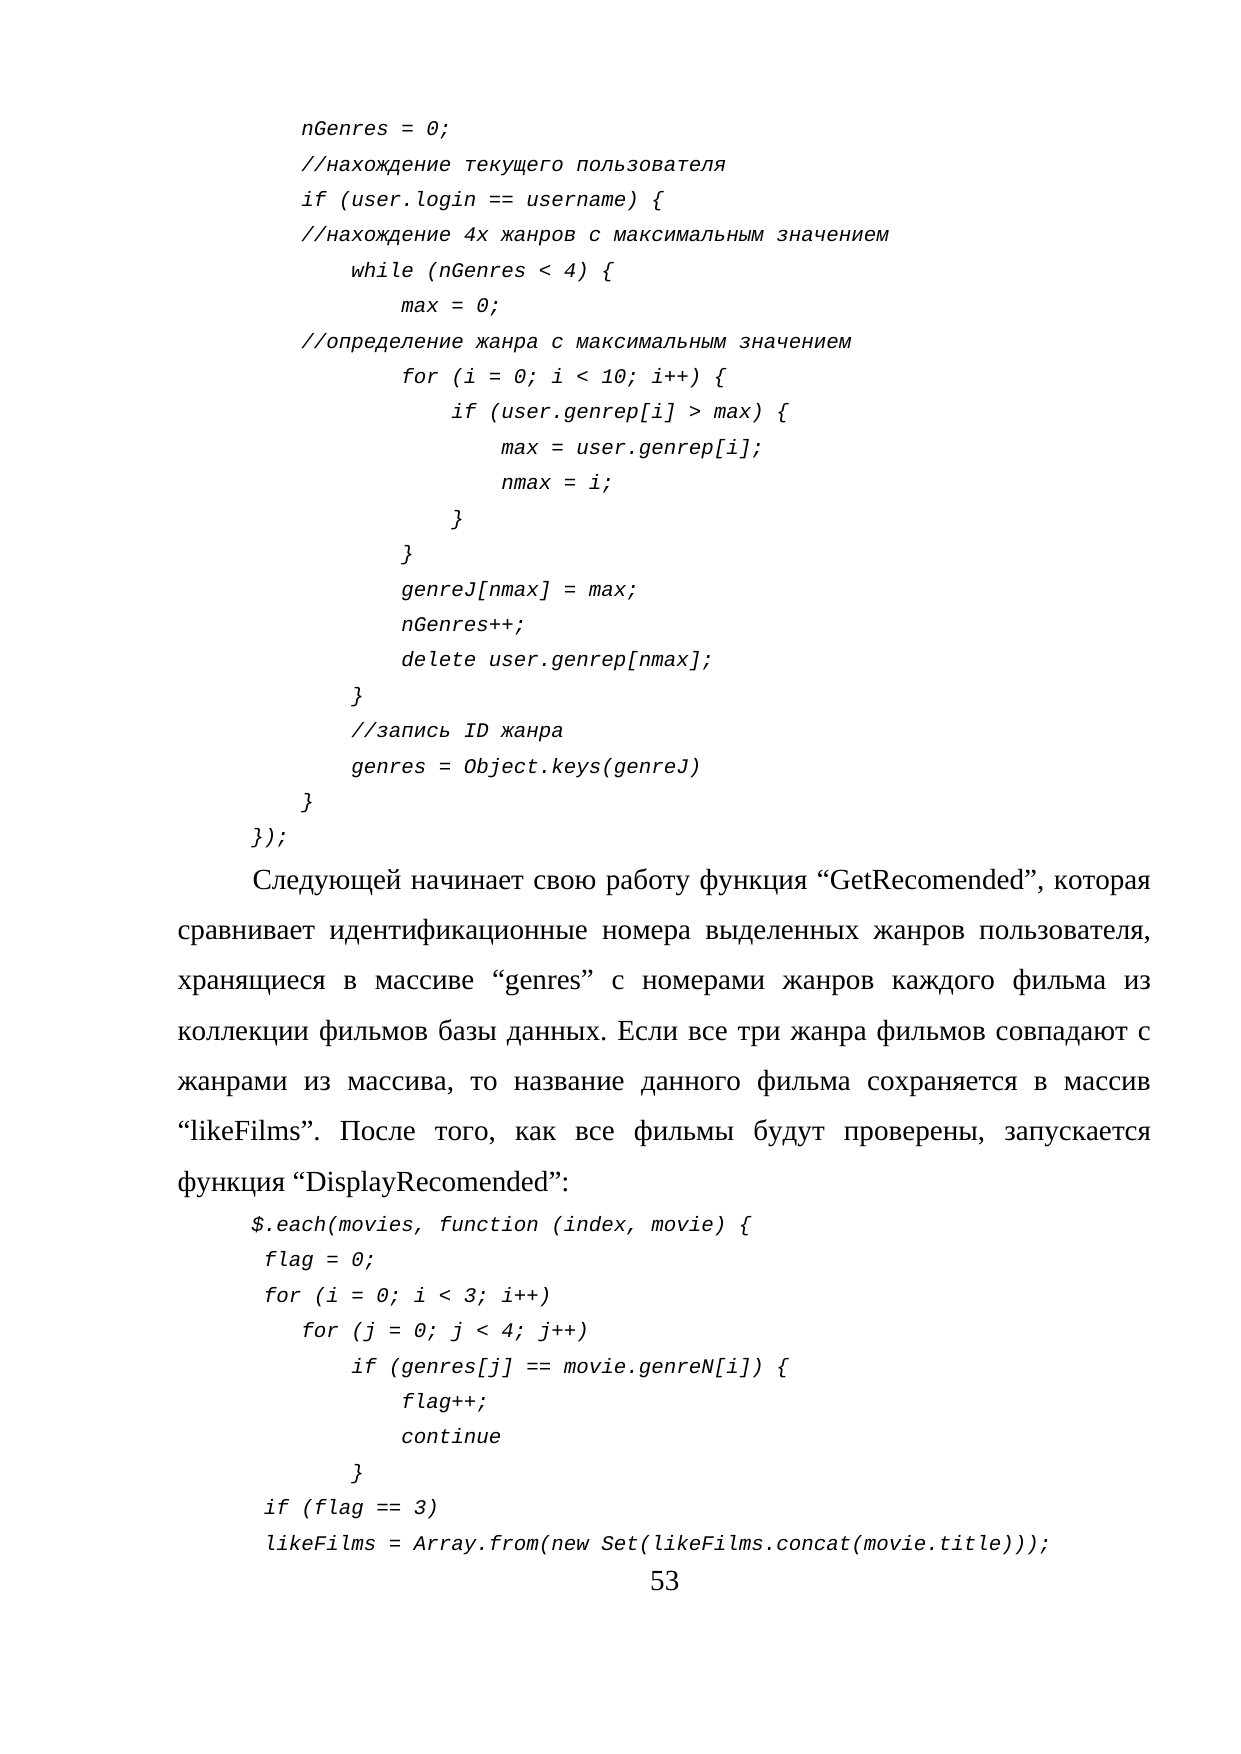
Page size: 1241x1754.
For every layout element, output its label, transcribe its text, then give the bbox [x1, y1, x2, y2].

text } [251, 791, 1152, 815]
text }); [251, 826, 1152, 850]
text if (flag == 3) [251, 1497, 1152, 1521]
text for (i = 0; i < 10; i++) { [251, 366, 1152, 390]
text for (i = 0; i < 3; i++) [251, 1285, 1152, 1308]
text nGenres++; [251, 614, 1152, 638]
text genres = Object.keys(genreJ) [251, 756, 1152, 779]
text $.each(movies, function (index, movie) { [251, 1214, 1152, 1238]
text } [251, 543, 1152, 567]
text //определение жанра с максимальным значением [251, 331, 1152, 354]
text nmax = i; [251, 472, 1152, 496]
text while (nGenres < 4) { [251, 260, 1152, 283]
text if (user.genrep[i] > max) { [251, 401, 1152, 425]
text max = 0; [251, 295, 1152, 319]
text } [251, 1462, 1152, 1486]
text //нахождение текущего пользователя [251, 153, 1152, 177]
text genreJ[nmax] = max; [251, 578, 1152, 602]
text if (user.login == username) { [251, 189, 1152, 213]
text //запись ID жанра [251, 720, 1152, 744]
text for (j = 0; j < 4; j++) [251, 1320, 1152, 1344]
text } [251, 508, 1152, 531]
text nGenres = 0; [251, 118, 1152, 142]
text likeFilms = Array.from(new Set(likeFilms.concat(movie.title))); [251, 1533, 1152, 1556]
text } [251, 685, 1152, 708]
text delete user.genrep[nmax]; [251, 649, 1152, 673]
text max = user.genrep[i]; [251, 437, 1152, 461]
text if (genres[j] == movie.genreN[i]) { [251, 1356, 1152, 1379]
text Следующей начинает свою работу функция “GetRecomended”, которая сравнивает идентификационные номера выделенных жанров пользователя, хранящиеся в массиве “genres” с номерами жанров каждого фильма из коллекции фильмов базы данных. Если все три жанра фильмов совпадают с жанрами из массива, то название данного фильма сохраняется в массив “likeFilms”. После того, как все фильмы будут проверены, запускается функция “DisplayRecomended”: [177, 862, 1152, 1197]
text flag++; [251, 1391, 1152, 1415]
text flag = 0; [251, 1249, 1152, 1273]
text //нахождение 4х жанров с максимальным значением [251, 224, 1152, 248]
text continue [251, 1427, 1152, 1450]
